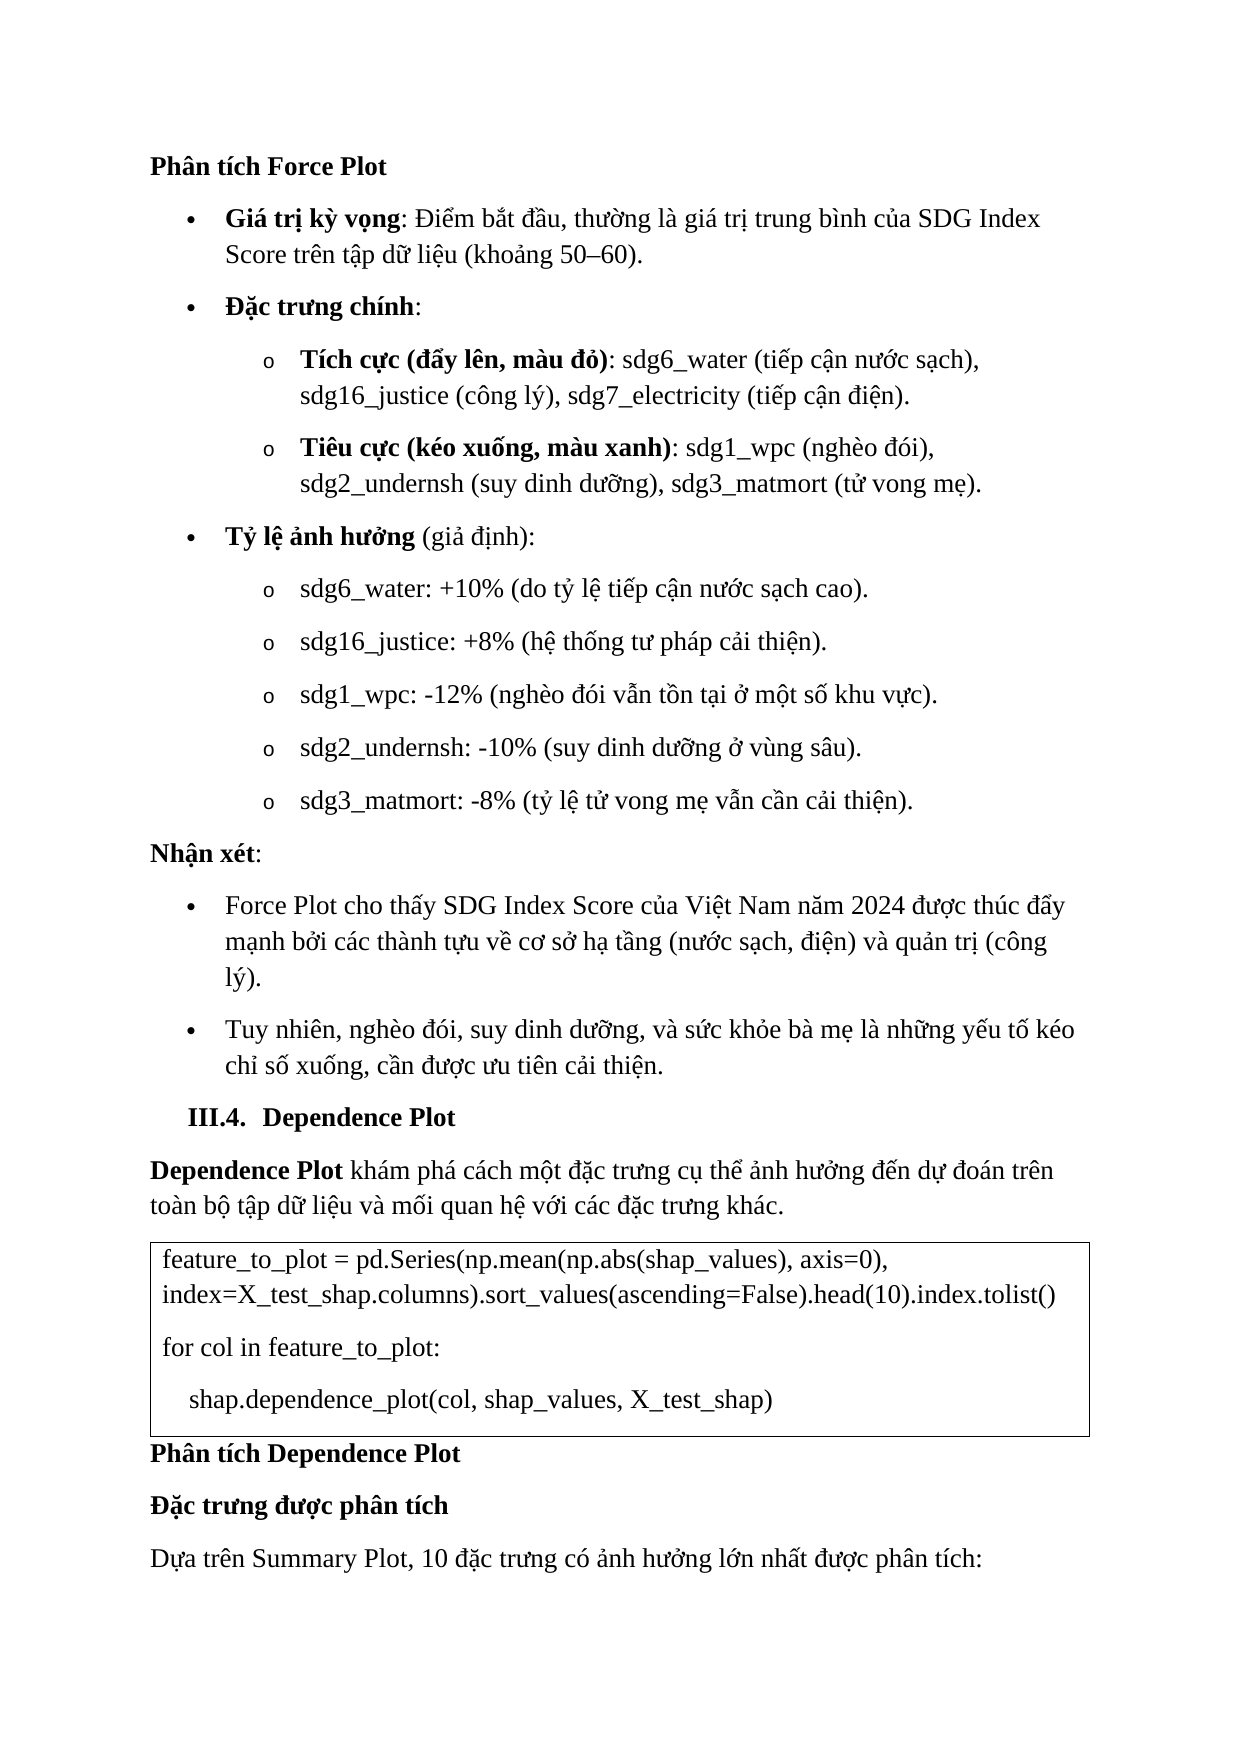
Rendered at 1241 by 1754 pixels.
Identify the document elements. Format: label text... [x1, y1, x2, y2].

list Tỷ lệ ảnh hưởng (giả định): [187, 520, 1090, 551]
text Nhận xét: [150, 837, 1090, 868]
text Phân tích Dependence Plot [150, 1437, 1090, 1468]
list Tích cực (đẩy lên, màu đỏ): sdg6_water (tiếp cận nước sạch), sdg16_justice (công lý), sdg7_electricity (tiếp cận điện). [262, 343, 1090, 410]
list Tuy nhiên, nghèo đói, suy dinh dưỡng, và sức khỏe bà mẹ là những yếu tố kéo chỉ số xuống, cần được ưu tiên cải thiện. [187, 1013, 1090, 1080]
list sdg2_undernsh: -10% (suy dinh dưỡng ở vùng sâu). [262, 731, 1090, 763]
list sdg6_water: +10% (do tỷ lệ tiếp cận nước sạch cao). [262, 572, 1090, 604]
list sdg1_wpc: -12% (nghèo đói vẫn tồn tại ở một số khu vực). [262, 678, 1090, 710]
list Giá trị kỳ vọng: Điểm bắt đầu, thường là giá trị trung bình của SDG Index Score trên tập dữ liệu (khoảng 50–60). [187, 202, 1090, 269]
text Dependence Plot khám phá cách một đặc trưng cụ thể ảnh hưởng đến dự đoán trên toàn bộ tập dữ liệu và mối quan hệ với các đặc trưng khác. [150, 1154, 1090, 1221]
list Force Plot cho thấy SDG Index Score của Việt Nam năm 2024 được thúc đẩy mạnh bởi các thành tựu về cơ sở hạ tầng (nước sạch, điện) và quản trị (công lý). [187, 889, 1090, 992]
list Tiêu cực (kéo xuống, màu xanh): sdg1_wpc (nghèo đói), sdg2_undernsh (suy dinh dưỡng), sdg3_matmort (tử vong mẹ). [262, 431, 1090, 499]
list Đặc trưng chính: [187, 291, 1090, 322]
text Dựa trên Summary Plot, 10 đặc trưng có ảnh hưởng lớn nhất được phân tích: [150, 1542, 1090, 1573]
table_header feature_to_plot = pd.Series(np.mean(np.abs(shap_values), axis=0), index=X_test_shap.columns).sort_values(ascending=False).head(10).index.tolist() for col in feature_to_plot: shap.dependence_plot(col, shap_values, X_test_shap) [151, 1243, 1089, 1436]
text Phân tích Force Plot [150, 150, 1090, 181]
list Dependence Plot [187, 1101, 1090, 1132]
text Đặc trưng được phân tích [150, 1489, 1090, 1520]
list sdg16_justice: +8% (hệ thống tư pháp cải thiện). [262, 625, 1090, 657]
list sdg3_matmort: -8% (tỷ lệ tử vong mẹ vẫn cần cải thiện). [262, 784, 1090, 816]
